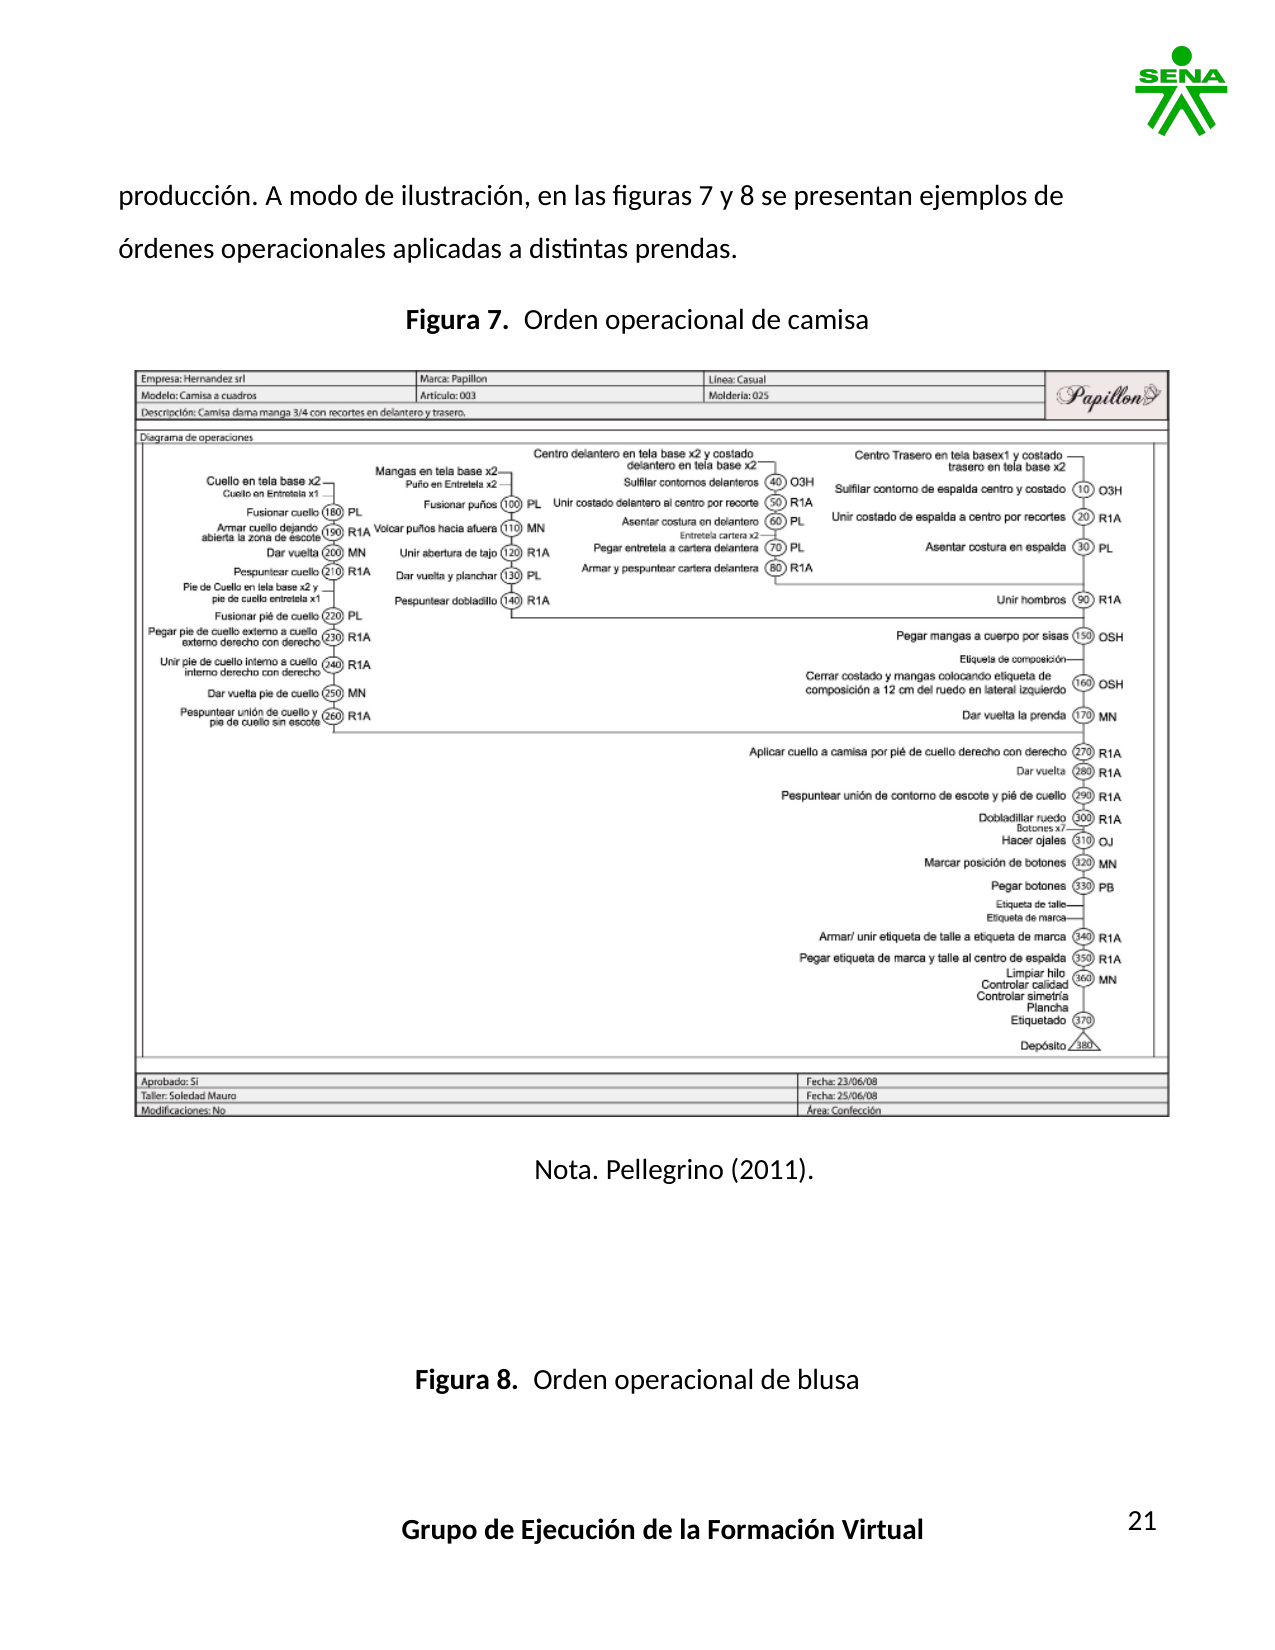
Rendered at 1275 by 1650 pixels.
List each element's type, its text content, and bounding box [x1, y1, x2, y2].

text Orden operacional de blusa [118, 1361, 1157, 1397]
text Orden operacional de camisa [118, 301, 1157, 336]
text Nota. Pellegrino (2011). [118, 1151, 1157, 1186]
picture [132, 370, 1171, 1117]
picture [1135, 46, 1228, 136]
